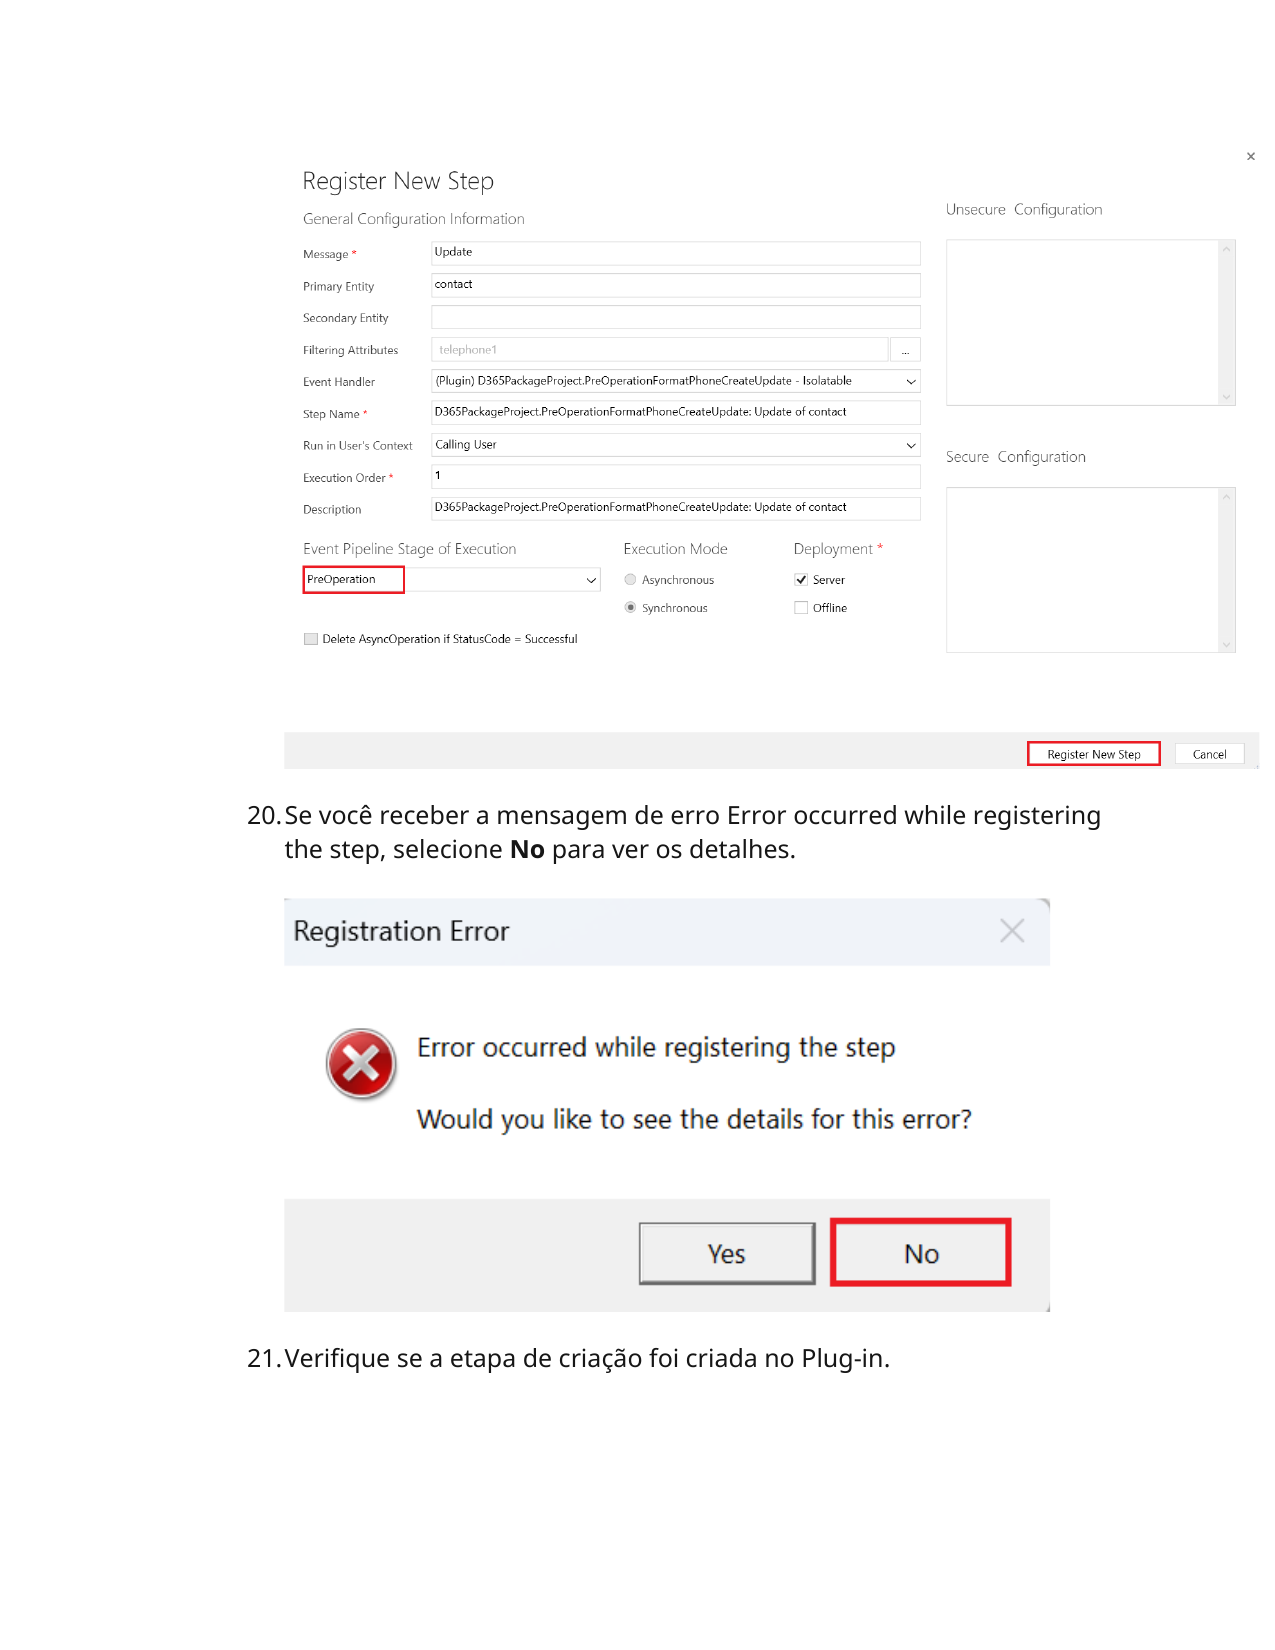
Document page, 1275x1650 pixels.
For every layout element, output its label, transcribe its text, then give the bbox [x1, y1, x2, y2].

picture [284, 150, 1260, 769]
list Verifique se a etapa de criação foi criada no Plug-in. [247, 1341, 1125, 1375]
picture [284, 894, 1050, 1312]
list Se você receber a mensagem de erro Error occurred while registering the step, selecione No para ver os detalhes. [247, 797, 1125, 866]
